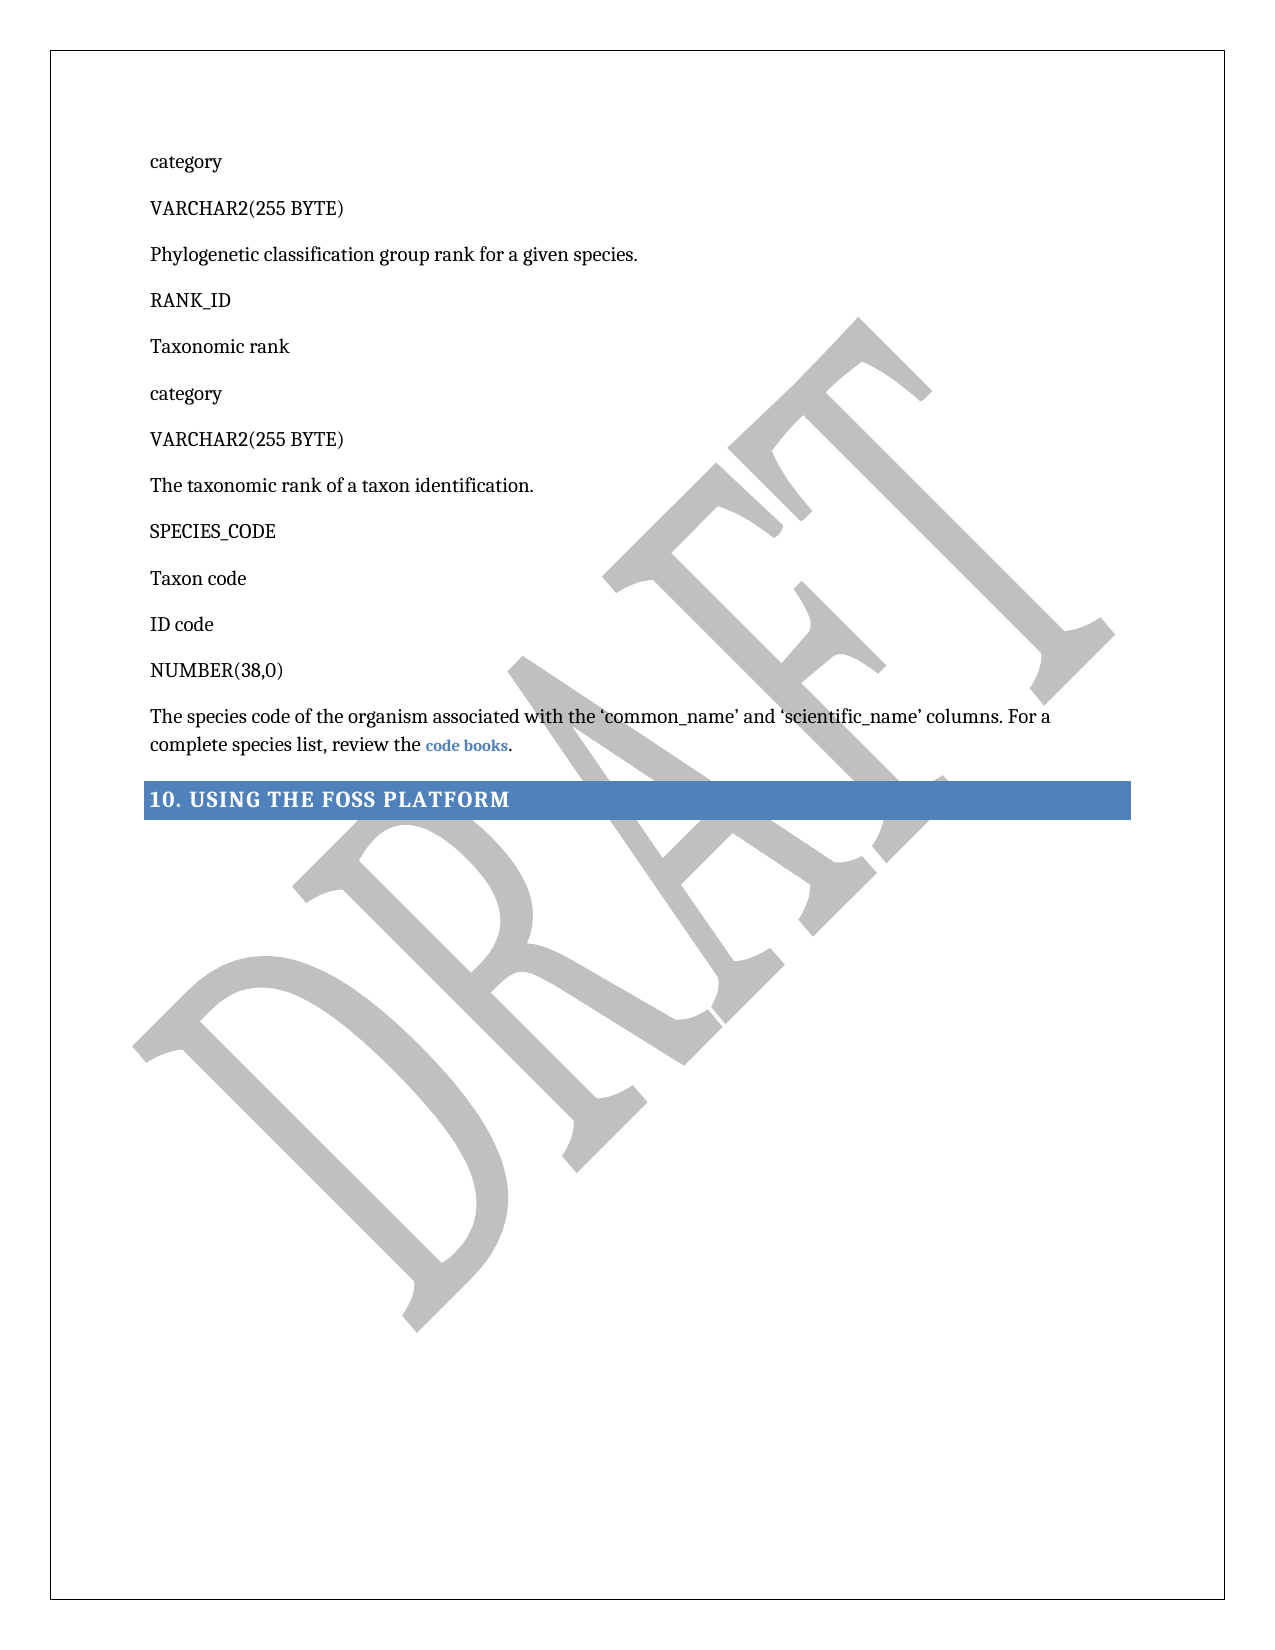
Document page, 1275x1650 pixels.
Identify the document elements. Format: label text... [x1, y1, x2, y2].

text Taxonomic rank [150, 335, 1125, 359]
text SPECIES_CODE [150, 520, 1125, 544]
text The species code of the organism associated with the ‘common_name’ and ‘scientific_name’ columns. For a complete species list, review the code books. [150, 705, 1125, 756]
text category [150, 150, 1125, 174]
text The taxonomic rank of a taxon identification. [150, 474, 1125, 498]
text VARCHAR2(255 BYTE) [150, 196, 1125, 220]
text Taxon code [150, 566, 1125, 590]
text VARCHAR2(255 BYTE) [150, 427, 1125, 451]
text ID code [150, 612, 1125, 636]
subtitle 10. Using the FOSS platform [150, 787, 1125, 813]
text RANK_ID [150, 289, 1125, 313]
text Phylogenetic classification group rank for a given species. [150, 242, 1125, 266]
text category [150, 381, 1125, 405]
text NUMBER(38,0) [150, 659, 1125, 683]
